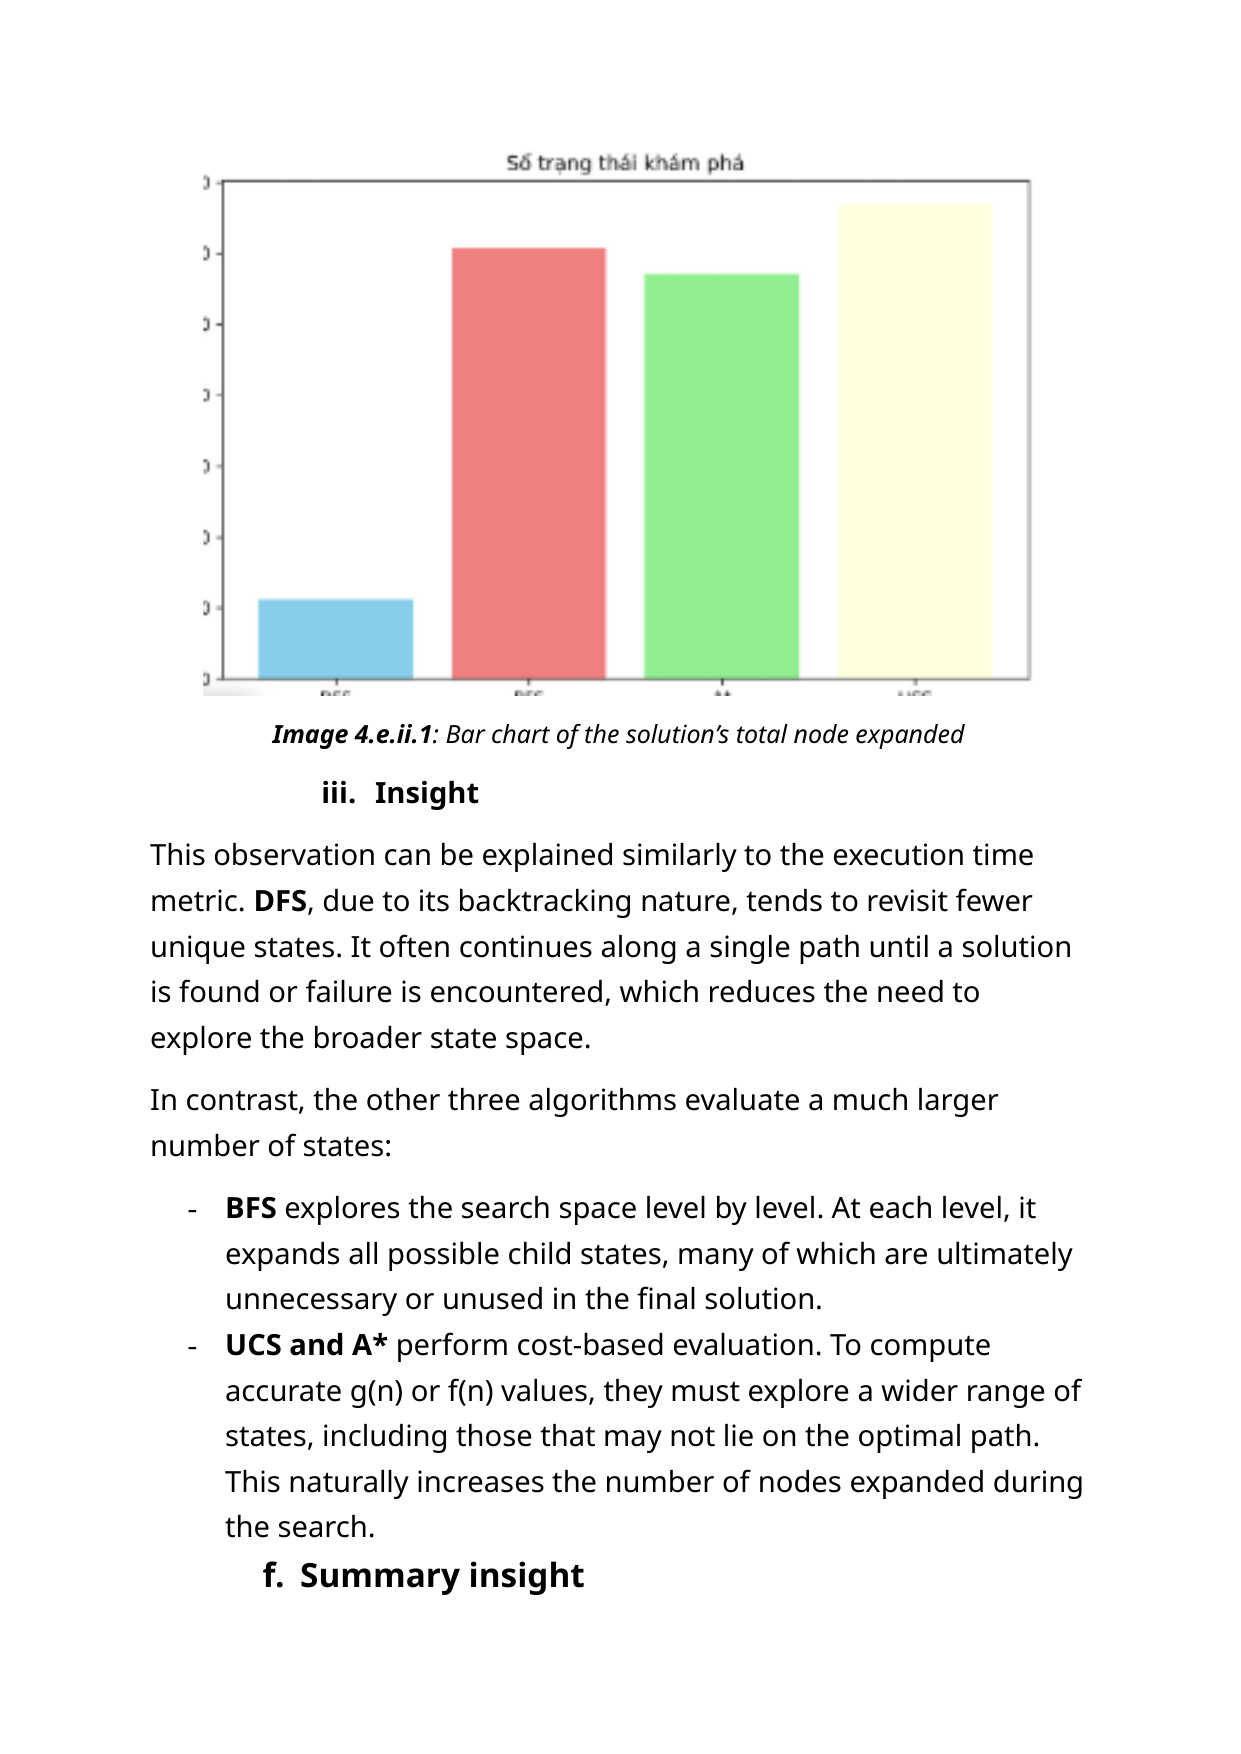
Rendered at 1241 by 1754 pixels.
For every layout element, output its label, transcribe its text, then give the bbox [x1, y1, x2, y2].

text This observation can be explained similarly to the execution time metric. DFS, due to its backtracking nature, tends to revisit fewer unique states. It often continues along a single path until a solution is found or failure is encountered, which reduces the need to explore the broader state space. [150, 834, 1090, 1057]
list Summary insight [262, 1552, 1090, 1598]
text In contrast, the other three algorithms evaluate a much larger number of states: [150, 1079, 1090, 1165]
list UCS and A* perform cost-based evaluation. To compute accurate g(n) or f(n) values, they must explore a wider range of states, including those that may not lie on the optimal path. This naturally increases the number of nodes expanded during the search. [187, 1324, 1090, 1546]
text Image 4.e.ii.1: Bar chart of the solution’s total node expanded [150, 716, 1090, 751]
list Insight [356, 772, 1090, 812]
list BFS explores the search space level by level. At each level, it expands all possible child states, many of which are ultimately unnecessary or unused in the final solution. [187, 1187, 1090, 1318]
picture [203, 150, 1037, 696]
